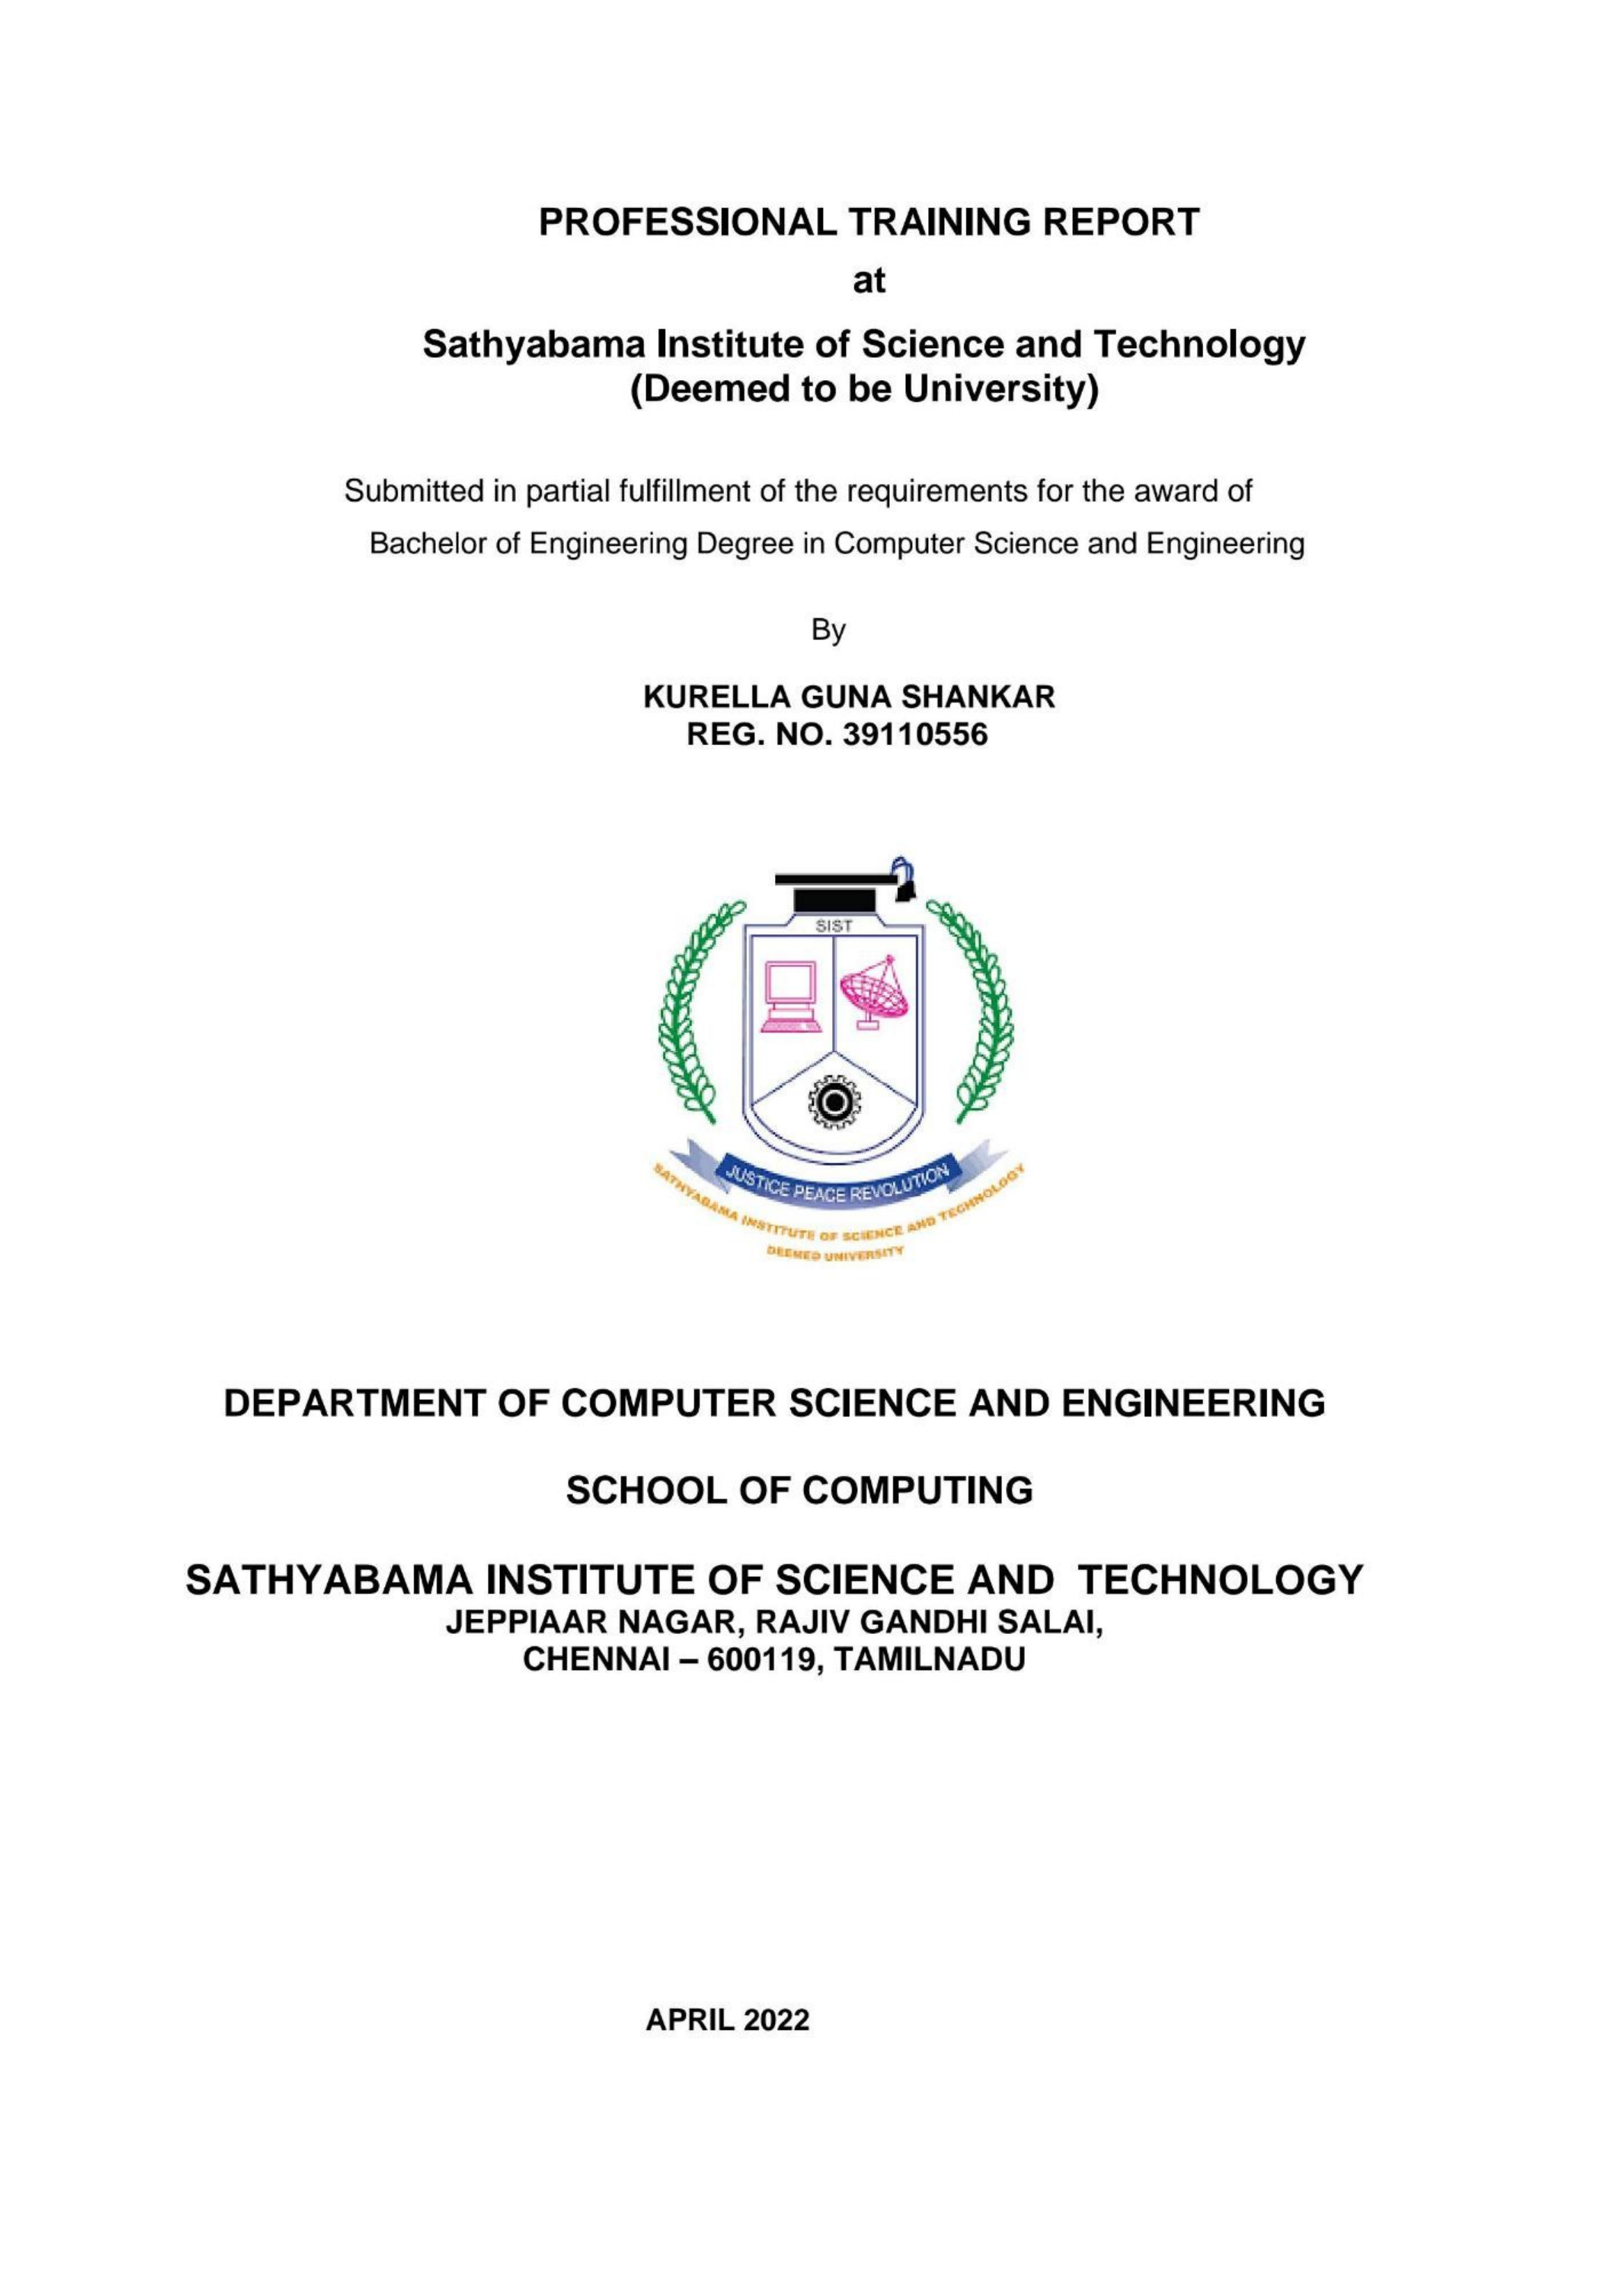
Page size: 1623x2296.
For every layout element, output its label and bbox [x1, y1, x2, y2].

picture [183, 201, 1372, 2038]
